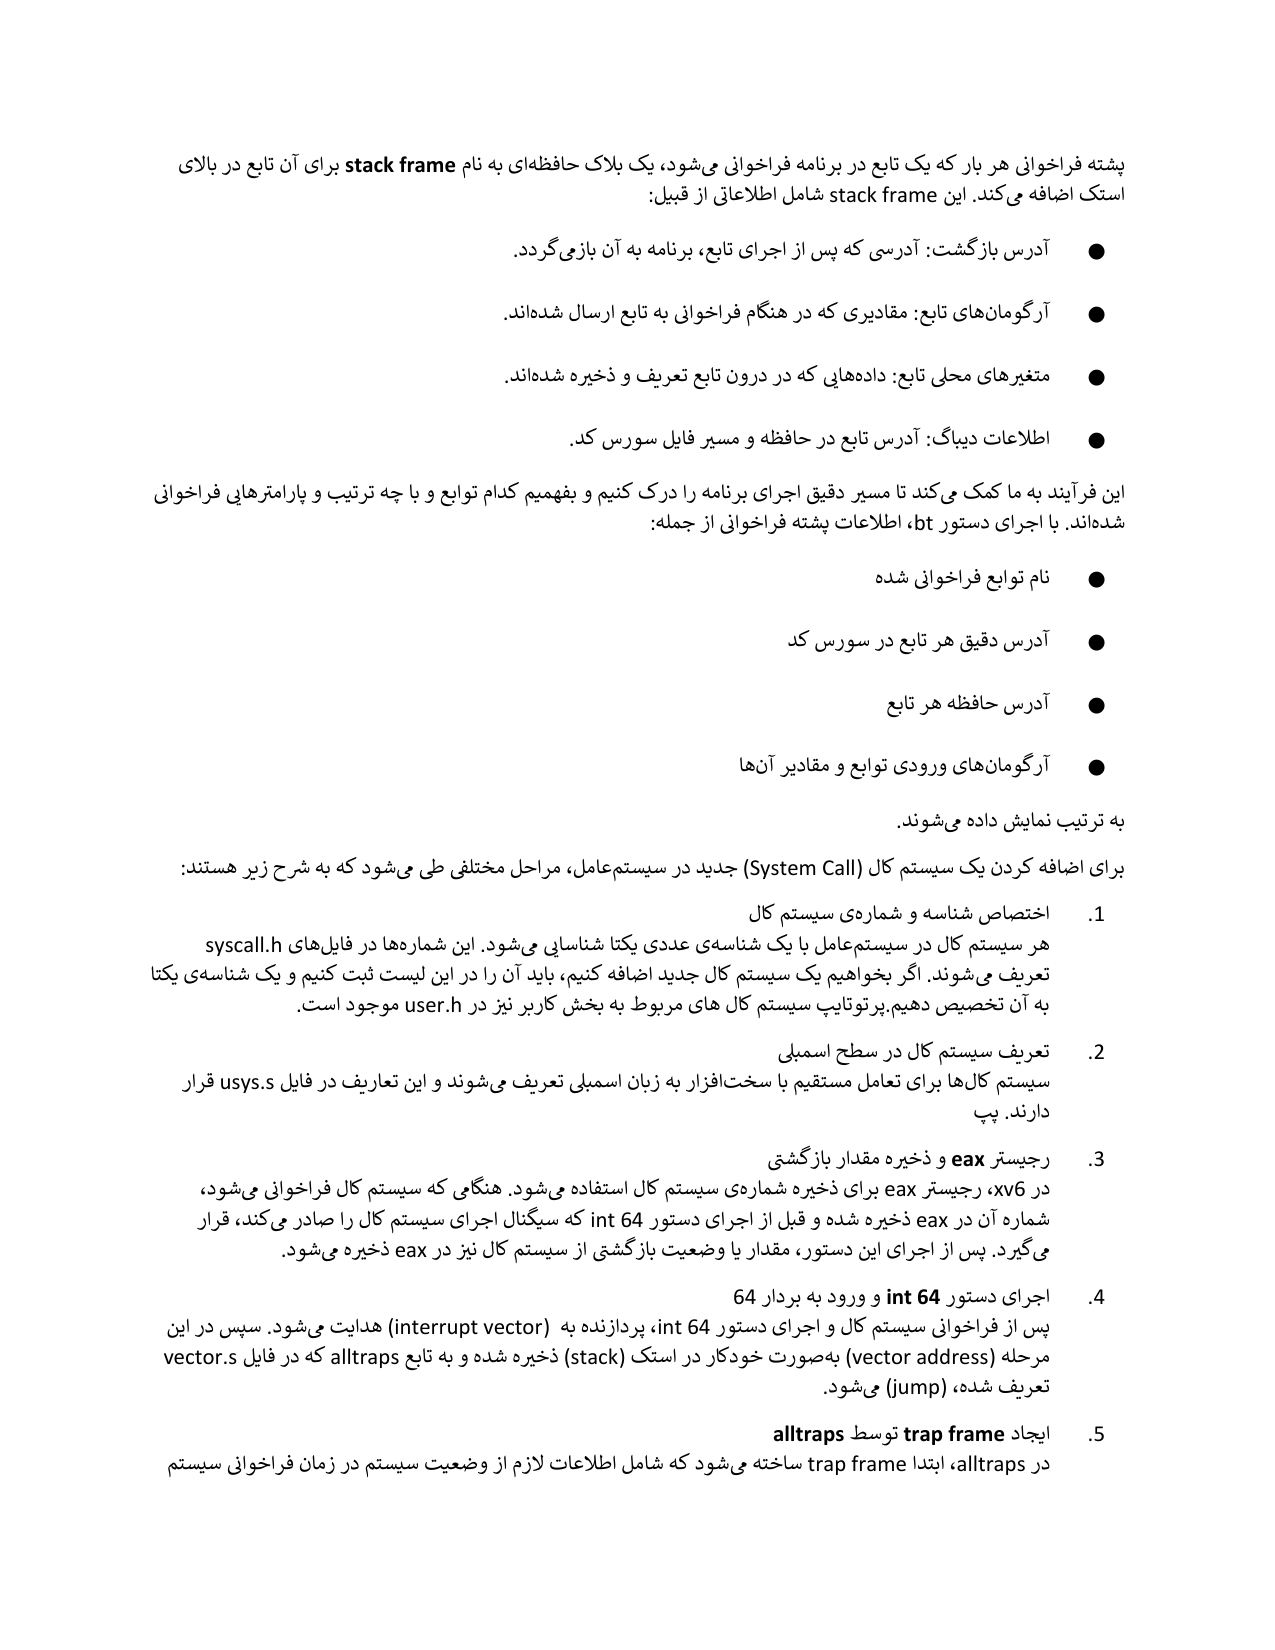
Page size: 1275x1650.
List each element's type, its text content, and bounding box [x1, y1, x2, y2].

list تعریف سیستم کال در سطح اسمبلی سیستم کال‌ها برای تعامل مستقیم با سخت‌افزار به زبان اسمبلی تعریف می‌شوند و این تعاریف در فایل usys.s قرار دارند. پپ [150, 1037, 1087, 1126]
list نام توابع فراخوانی شده [150, 555, 1087, 598]
text به ترتیب نمایش داده می‌شوند. [150, 806, 1125, 834]
list آرگومان‌های ورودی توابع و مقادیر آن‌ها [150, 743, 1087, 786]
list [150, 1419, 1087, 1478]
list آرگومان‌های تابع: مقادیری که در هنگام فراخوانی به تابع ارسال شده‌اند. [150, 290, 1087, 332]
list رجیستر eax و ذخیره مقدار بازگشتی در xv6، رجیستر eax برای ذخیره شماره‌ی سیستم کال استفاده می‌شود. هنگامی که سیستم کال فراخوانی می‌شود، شماره آن در eax ذخیره شده و قبل از اجرای دستور int 64 که سیگنال اجرای سیستم کال را صادر می‌کند، قرار می‌گیرد. پس از اجرای این دستور، مقدار یا وضعیت بازگشتی از سیستم کال نیز در eax ذخیره می‌شود. [150, 1144, 1087, 1263]
list آدرس حافظه هر تابع [150, 680, 1087, 723]
list آدرس دقیق هر تابع در سورس کد [150, 618, 1087, 660]
list اطلاعات دیباگ: آدرس تابع در حافظه و مسیر فایل سورس کد. [150, 415, 1087, 458]
text این فرآیند به ما کمک می‌کند تا مسیر دقیق اجرای برنامه را درک کنیم و بفهمیم کدام توابع و با چه ترتیب و پارامترهایی فراخوانی شده‌اند. با اجرای دستور bt، اطلاعات پشته فراخوانی از جمله: [150, 478, 1125, 536]
list اختصاص شناسه و شماره‌ی سیستم کال هر سیستم کال در سیستم‌عامل با یک شناسه‌ی عددی یکتا شناسایی می‌شود. این شماره‌ها در فایل‌های syscall.h تعریف می‌شوند. اگر بخواهیم یک سیستم کال جدید اضافه کنیم، باید آن را در این لیست ثبت کنیم و یک شناسه‌ی یکتا به آن تخصیص دهیم.پرتوتایپ سیستم کال های مربوط به بخش کاربر نیز در user.h موجود است. [150, 899, 1087, 1018]
list متغیرهای محلی تابع: داده‌هایی که در درون تابع تعریف و ذخیره شده‌اند. [150, 352, 1087, 395]
text برای اضافه کردن یک سیستم کال (System Call) جدید در سیستم‌عامل، مراحل مختلفی طی می‌شود که به شرح زیر هستند: [150, 853, 1125, 881]
text پشته فراخوانی هر بار که یک تابع در برنامه فراخوانی می‌شود، یک بلاک حافظه‌ای به نام stack frame برای آن تابع در بالای استک اضافه می‌کند. این stack frame شامل اطلاعاتی از قبیل: [150, 150, 1125, 208]
list آدرس بازگشت: آدرسی که پس از اجرای تابع، برنامه به آن بازمی‌گردد. [150, 227, 1087, 270]
list اجرای دستور int 64 و ورود به بردار 64 پس از فراخوانی سیستم کال و اجرای دستور int 64، پردازنده به (interrupt vector) هدایت می‌شود. سپس در این مرحله (vector address) به‌صورت خودکار در استک (stack) ذخیره شده و به تابع alltraps که در فایل vector.s تعریف شده، (jump) می‌شود. [150, 1282, 1087, 1401]
